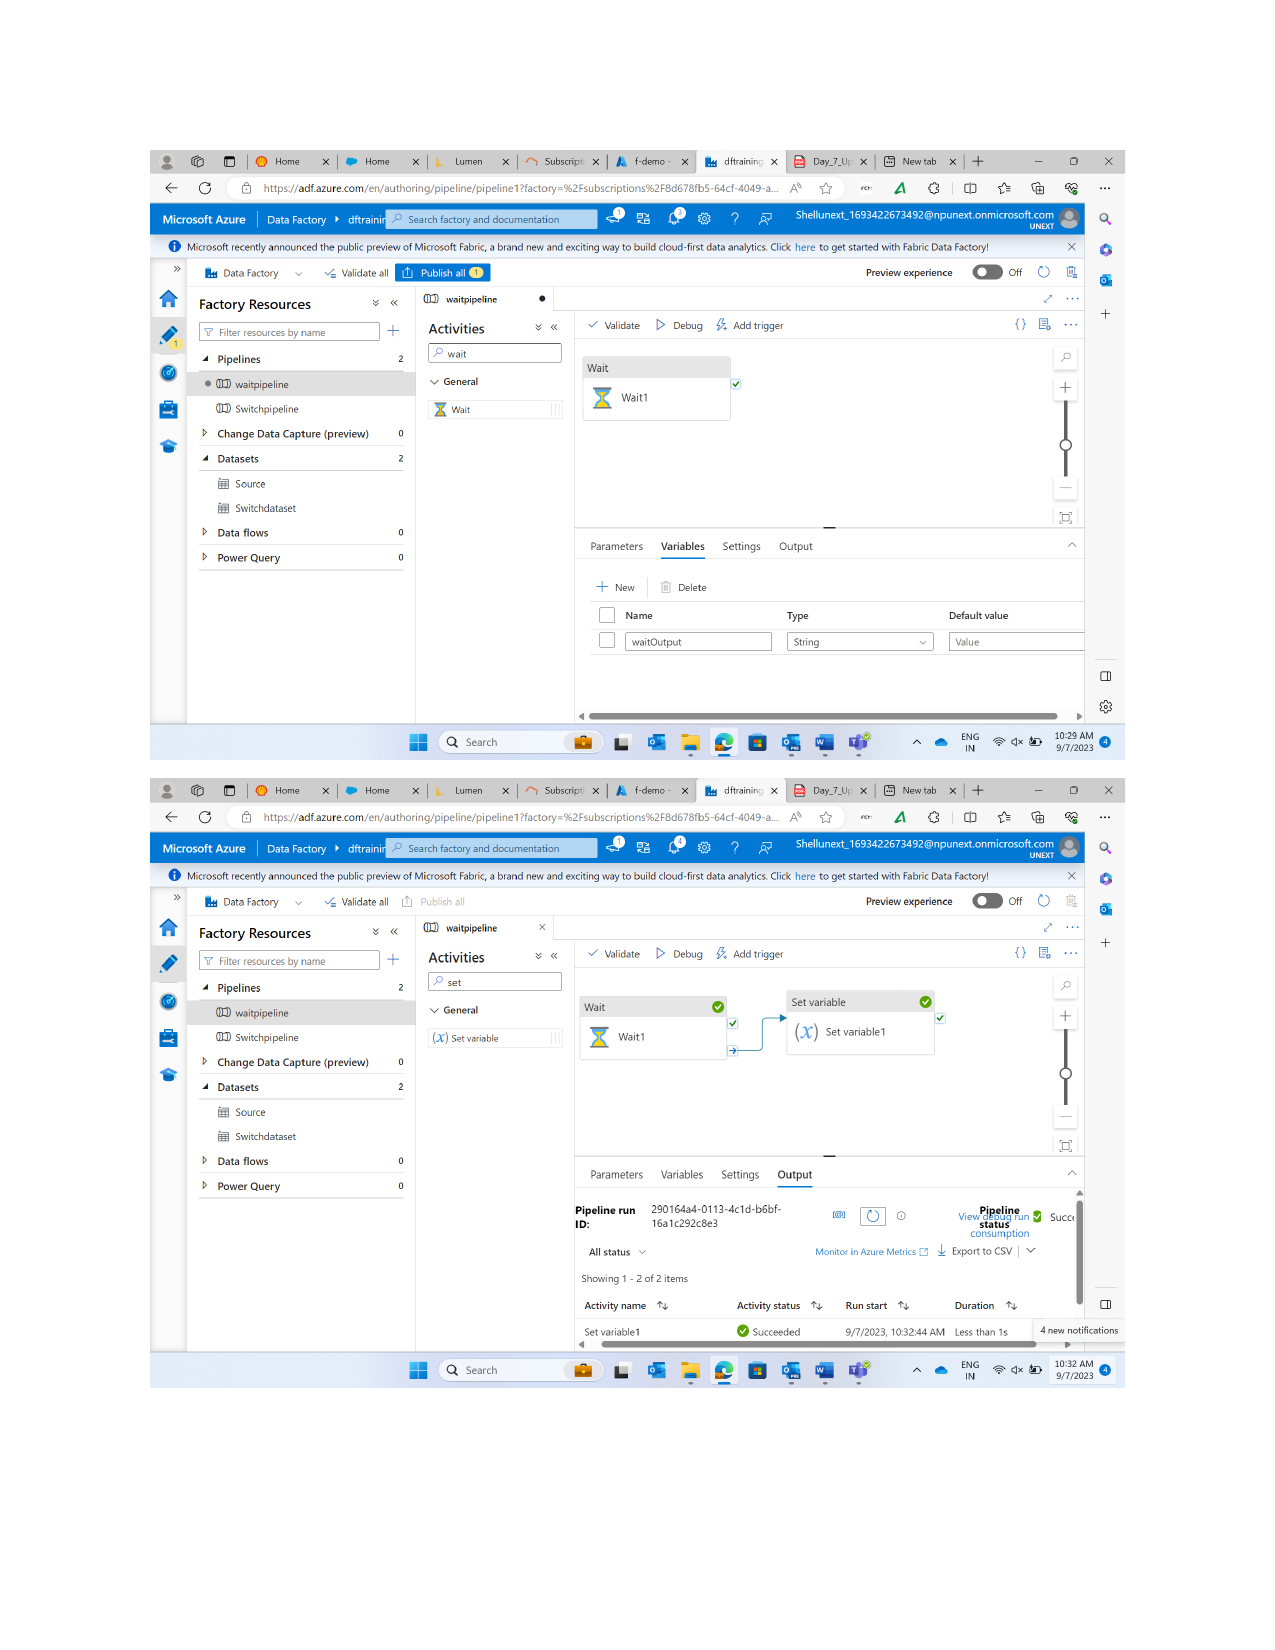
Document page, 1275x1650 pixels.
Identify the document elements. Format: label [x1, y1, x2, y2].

picture [150, 150, 1125, 760]
picture [150, 778, 1125, 1388]
